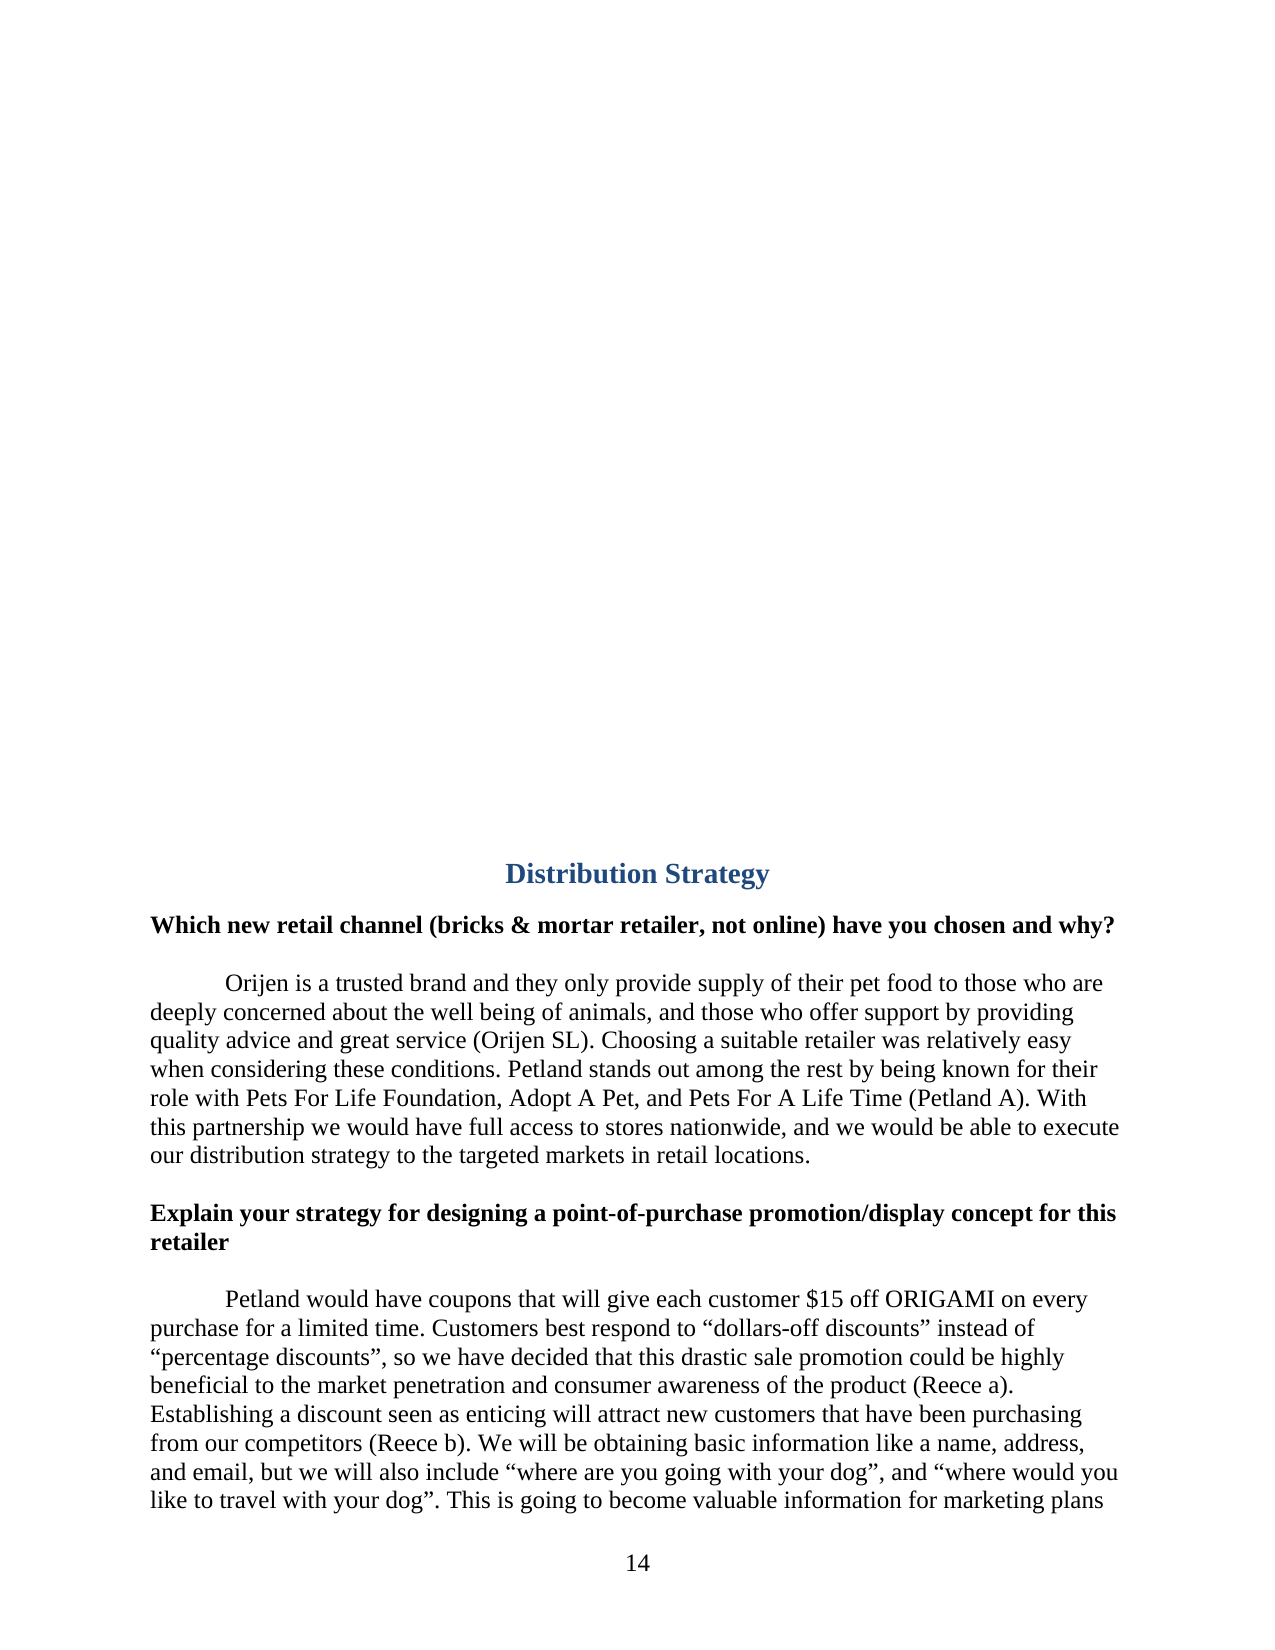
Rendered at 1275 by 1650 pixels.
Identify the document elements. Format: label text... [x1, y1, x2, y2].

text Distribution Strategy [150, 856, 1125, 889]
text Which new retail channel (bricks & mortar retailer, not online) have you chosen and why? [150, 910, 1125, 939]
text Explain your strategy for designing a point-of-purchase promotion/display concept for this retailer [150, 1198, 1125, 1255]
text Orijen is a trusted brand and they only provide supply of their pet food to those who are deeply concerned about the well being of animals, and those who offer support by providing quality advice and great service (Orijen SL). Choosing a suitable retailer was relatively easy when considering these conditions. Petland stands out among the rest by being known for their role with Pets For Life Foundation, Adopt A Pet, and Pets For A Life Time (Petland A). With this partnership we would have full access to stores nationwide, and we would be able to execute our distribution strategy to the targeted markets in retail locations. [150, 968, 1125, 1169]
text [150, 1284, 1125, 1514]
